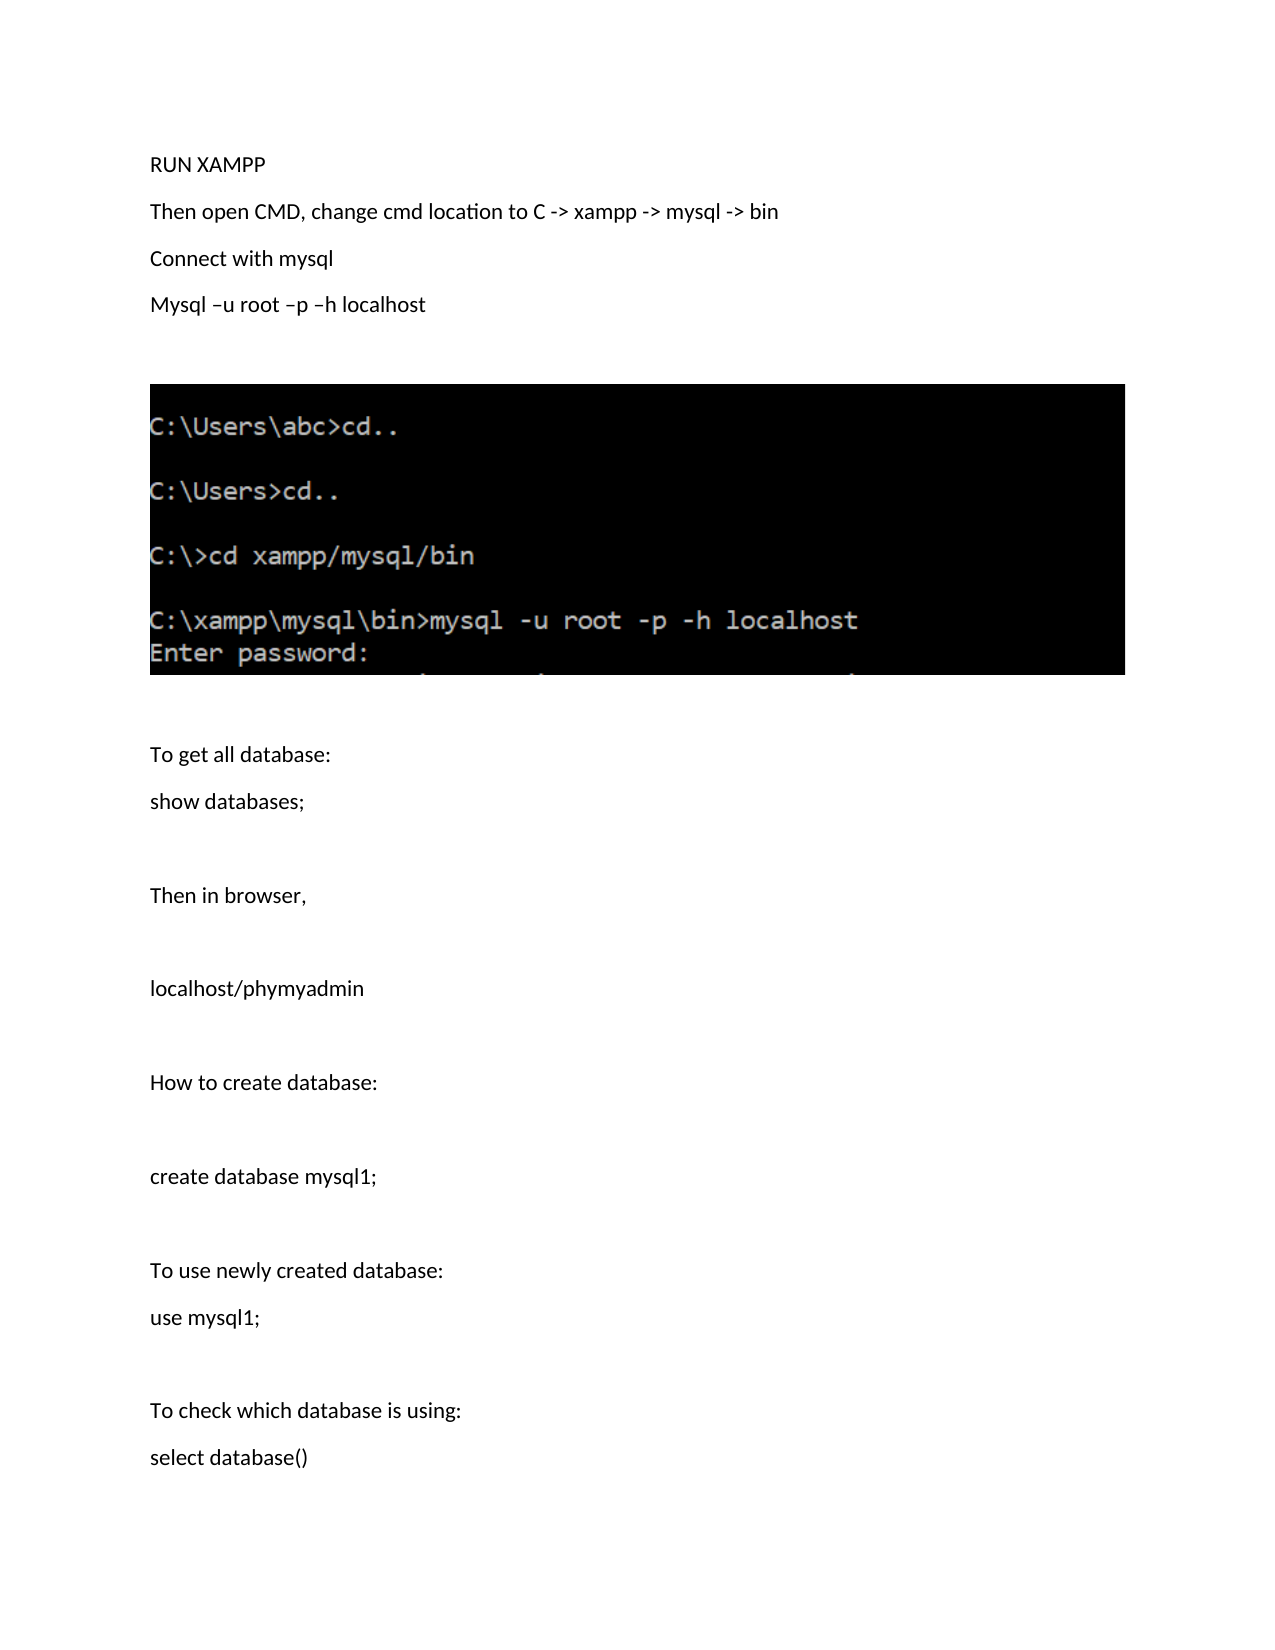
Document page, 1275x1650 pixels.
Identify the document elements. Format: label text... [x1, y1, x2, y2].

text localhost/phymyadmin [150, 974, 1125, 1003]
text To get all database: [150, 740, 1125, 768]
text create database mysql1; [150, 1162, 1125, 1190]
text To check which database is using: [150, 1396, 1125, 1424]
text How to create database: [150, 1068, 1125, 1096]
text use mysql1; [150, 1303, 1125, 1331]
text Mysql –u root –p –h localhost [150, 291, 1125, 319]
text Then in browser, [150, 881, 1125, 909]
text RUN XAMPP [150, 150, 1125, 178]
text show databases; [150, 787, 1125, 815]
text To use newly created database: [150, 1256, 1125, 1284]
text Then open CMD, change cmd location to C -> xampp -> mysql -> bin [150, 197, 1125, 225]
text Connect with mysql [150, 244, 1125, 272]
picture [150, 384, 1125, 675]
text select database() [150, 1443, 1125, 1471]
